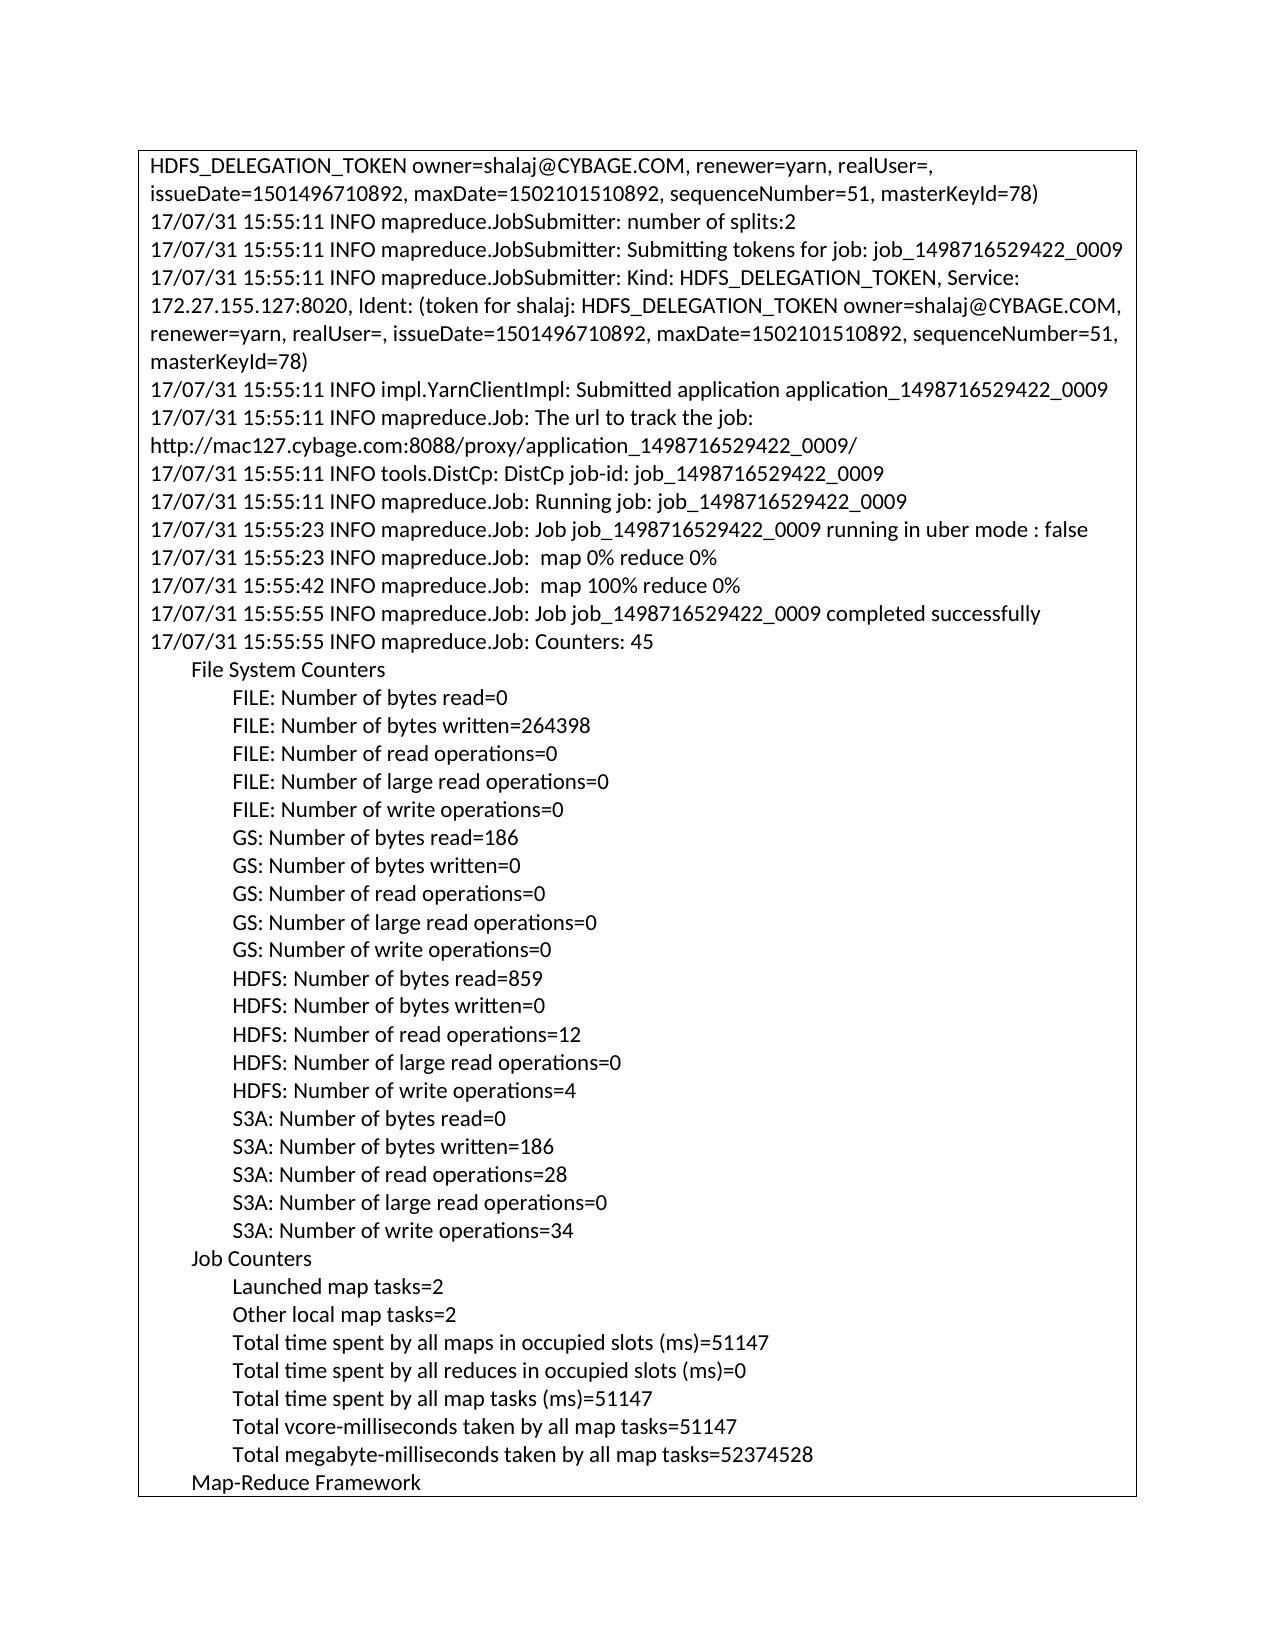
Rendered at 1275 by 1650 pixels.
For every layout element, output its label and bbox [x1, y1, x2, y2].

table_header [139, 151, 1136, 1496]
